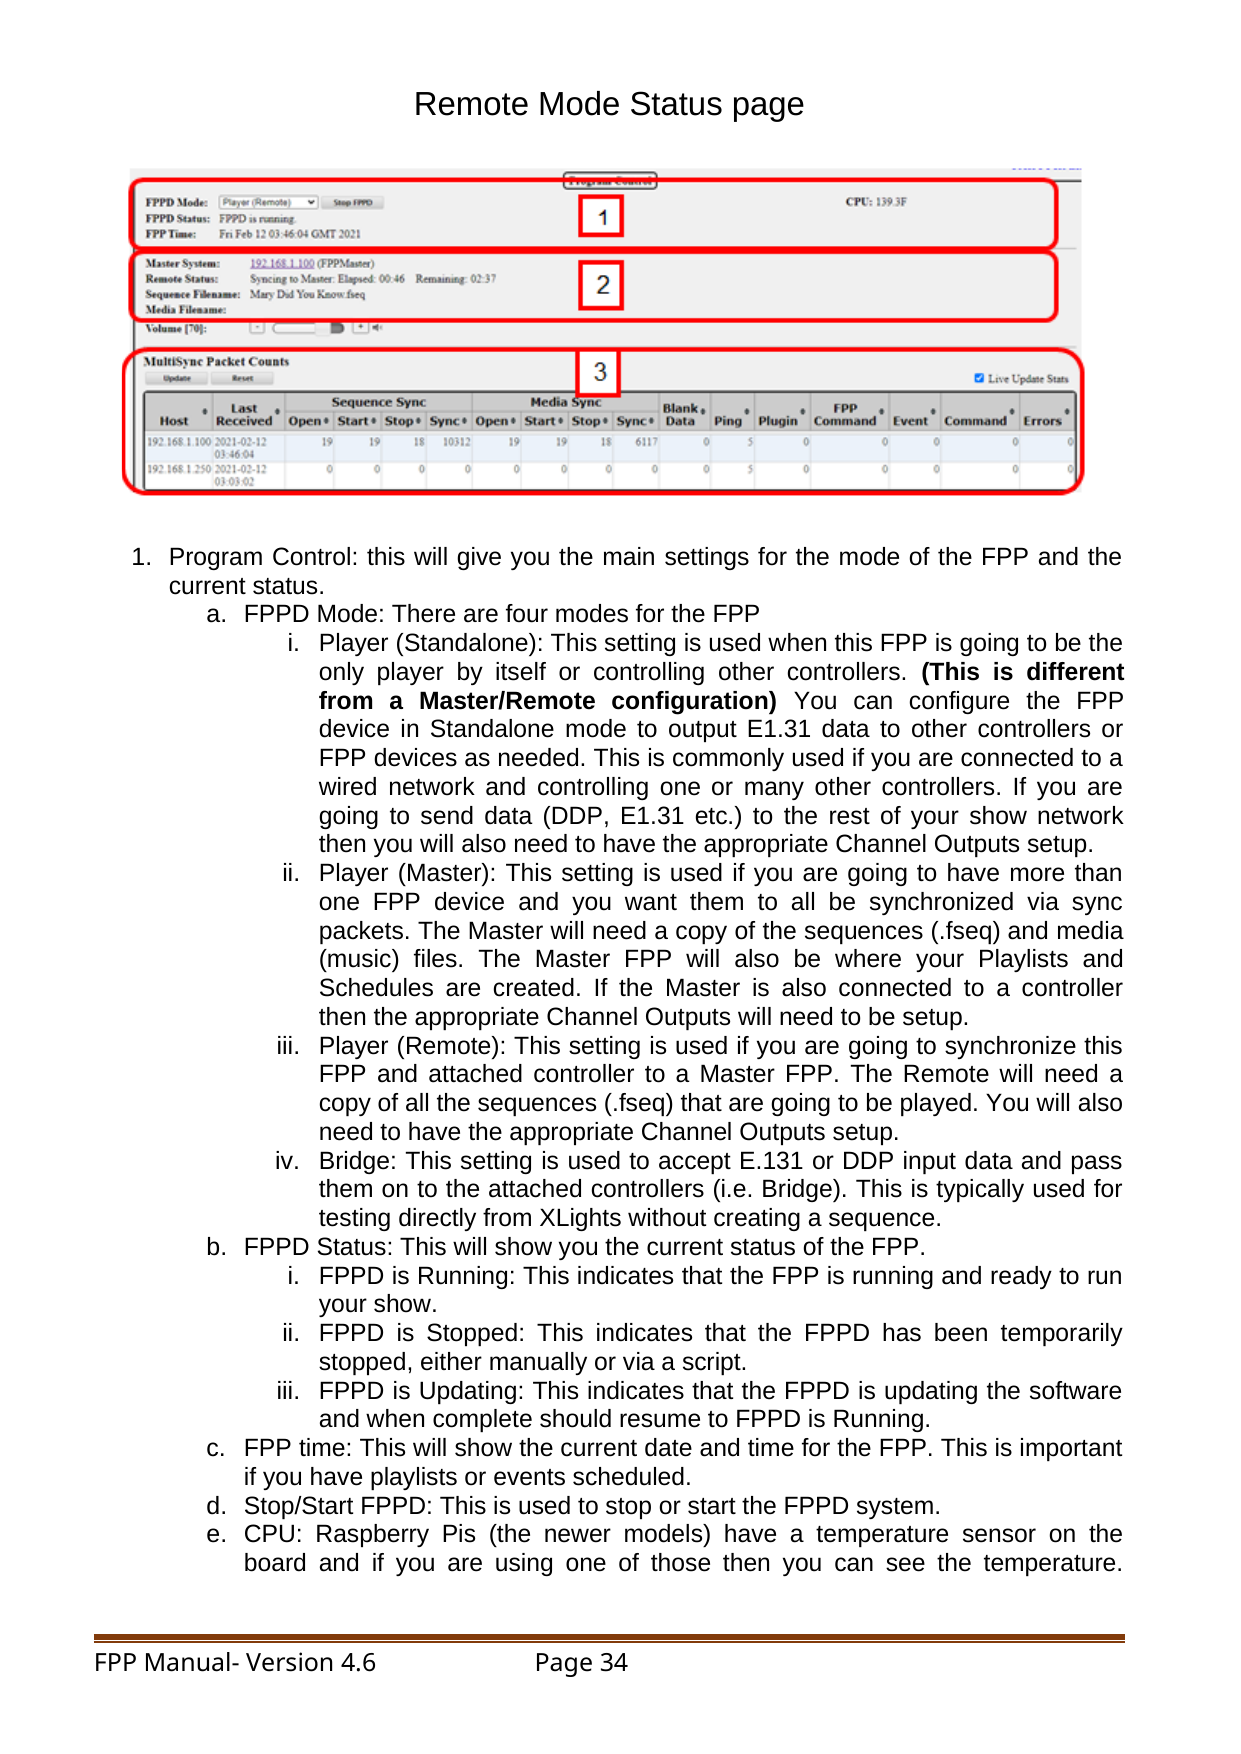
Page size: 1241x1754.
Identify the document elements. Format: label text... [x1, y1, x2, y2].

list FPPD Mode: There are four modes for the FPP [206, 599, 1125, 628]
picture [121, 161, 1097, 514]
list Player (Standalone): This setting is used when this FPP is going to be the only player by itself or controlling other controllers. (This is different from a Master/Remote configuration) You can configure the FPP device in Standalone mode to output E1.31 data to other controllers or FPP devices as needed. This is commonly used if you are connected to a wired network and controlling one or many other controllers. If you are going to send data (DDP, E1.31 etc.) to the rest of your show network then you will also need to have the appropriate Channel Outputs setup. [300, 628, 1125, 858]
list FPP time: This will show the current date and time for the FPP. This is important if you have playlists or events scheduled. [206, 1433, 1125, 1491]
list Player (Master): This setting is used if you are going to have more than one FPP device and you want them to all be synchronized via sync packets. The Master will need a copy of the sequences (.fseq) and media (music) files. The Master FPP will also be where your Playlists and Schedules are created. If the Master is also connected to a controller then the appropriate Channel Outputs will need to be setup. [300, 858, 1125, 1031]
list FPPD is Stopped: This indicates that the FPPD has been temporarily stopped, either manually or via a script. [300, 1318, 1125, 1376]
list Bridge: This setting is used to accept E.131 or DDP input data and pass them on to the attached controllers (i.e. Bridge). This is typically used for testing directly from XLights without creating a sequence. [300, 1146, 1125, 1232]
list Program Control: this will give you the main settings for the mode of the FPP and the current status. [131, 542, 1125, 599]
list FPPD is Updating: This indicates that the FPPD is updating the software and when complete should resume to FPPD is Running. [300, 1376, 1125, 1433]
list FPPD Status: This will show you the current status of the FPP. [206, 1232, 1125, 1261]
subtitle Remote Mode Status page [94, 84, 1125, 123]
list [206, 1519, 1125, 1577]
list Stop/Start FPPD: This is used to stop or start the FPPD system. [206, 1491, 1125, 1519]
list FPPD is Running: This indicates that the FPP is running and ready to run your show. [300, 1261, 1125, 1318]
list Player (Remote): This setting is used if you are going to synchronize this FPP and attached controller to a Master FPP. The Remote will need a copy of all the sequences (.fseq) that are going to be played. You will also need to have the appropriate Channel Outputs setup. [300, 1031, 1125, 1146]
